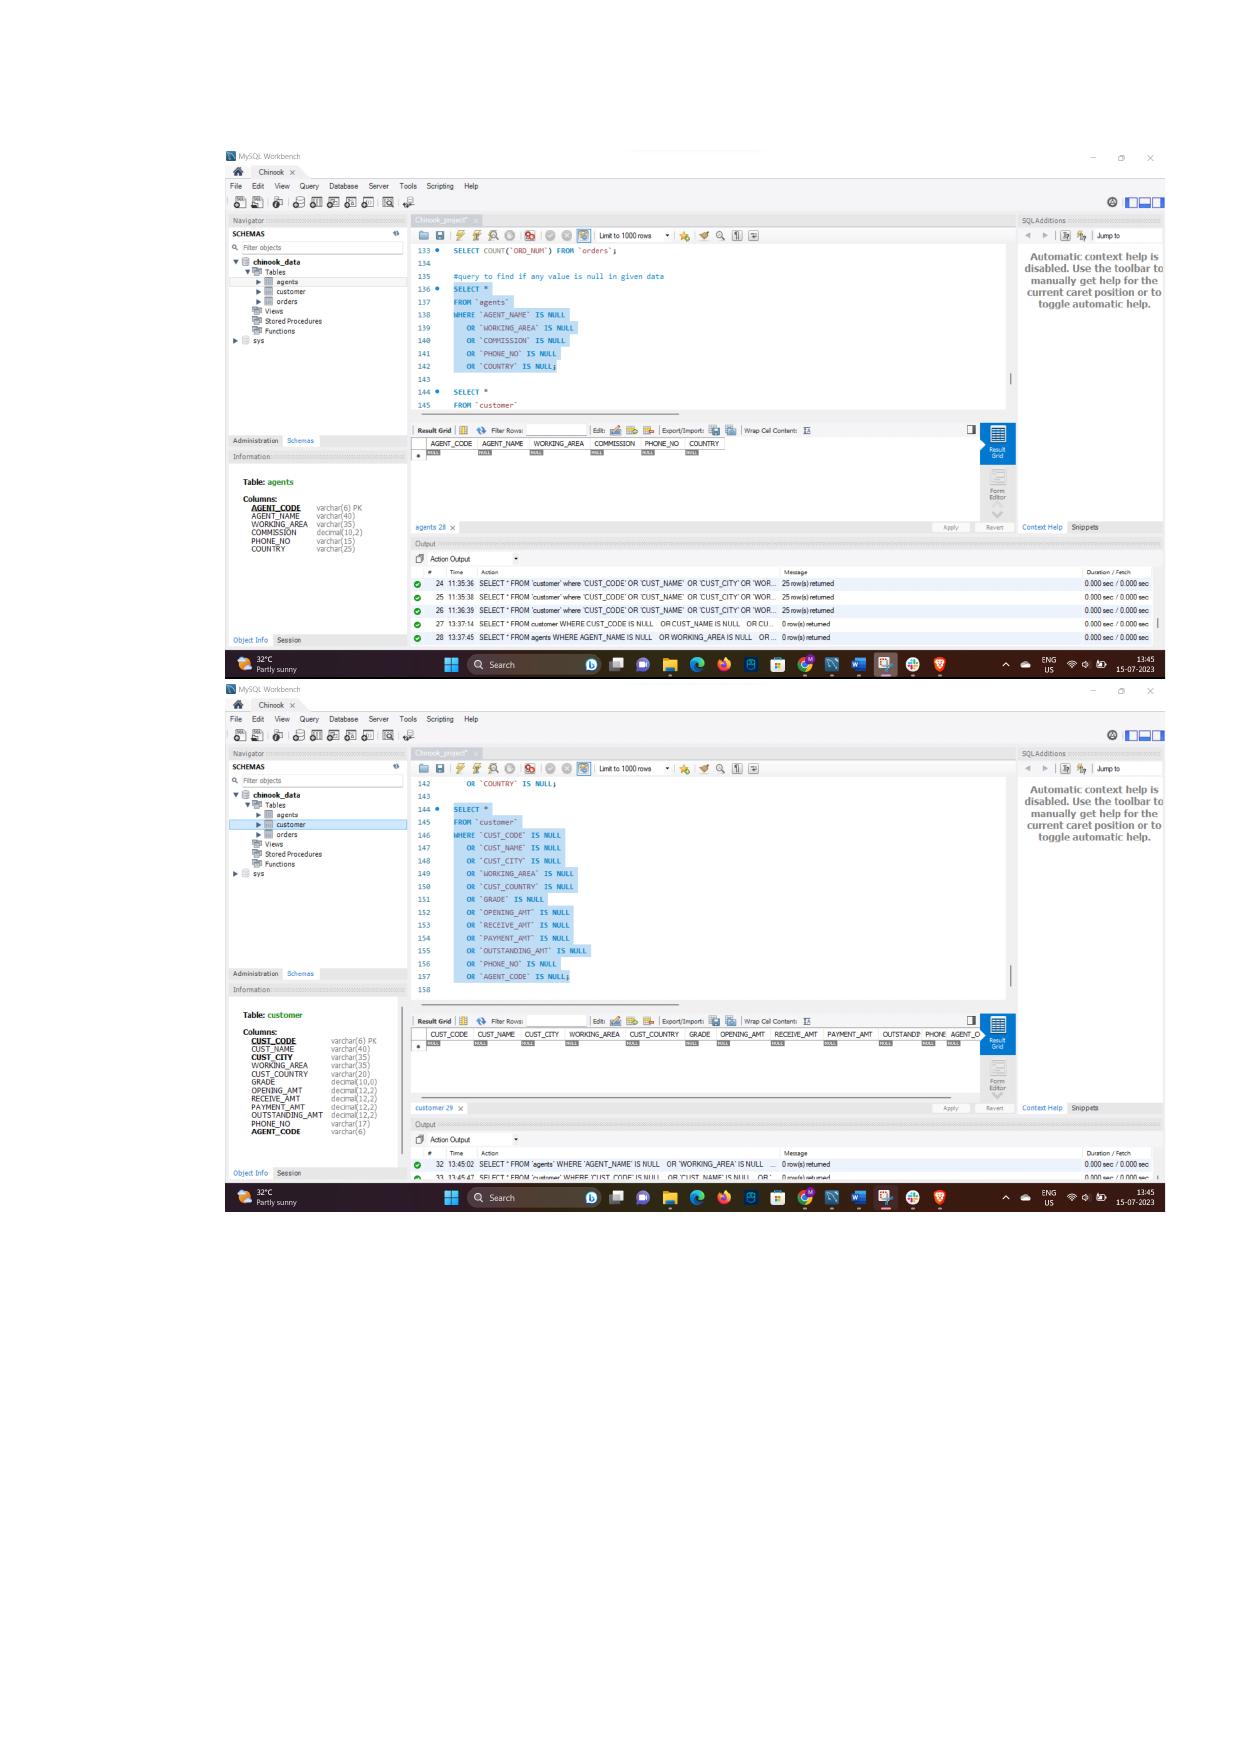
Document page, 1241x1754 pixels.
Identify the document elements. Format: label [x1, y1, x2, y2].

picture [225, 150, 1166, 679]
picture [225, 683, 1166, 1212]
